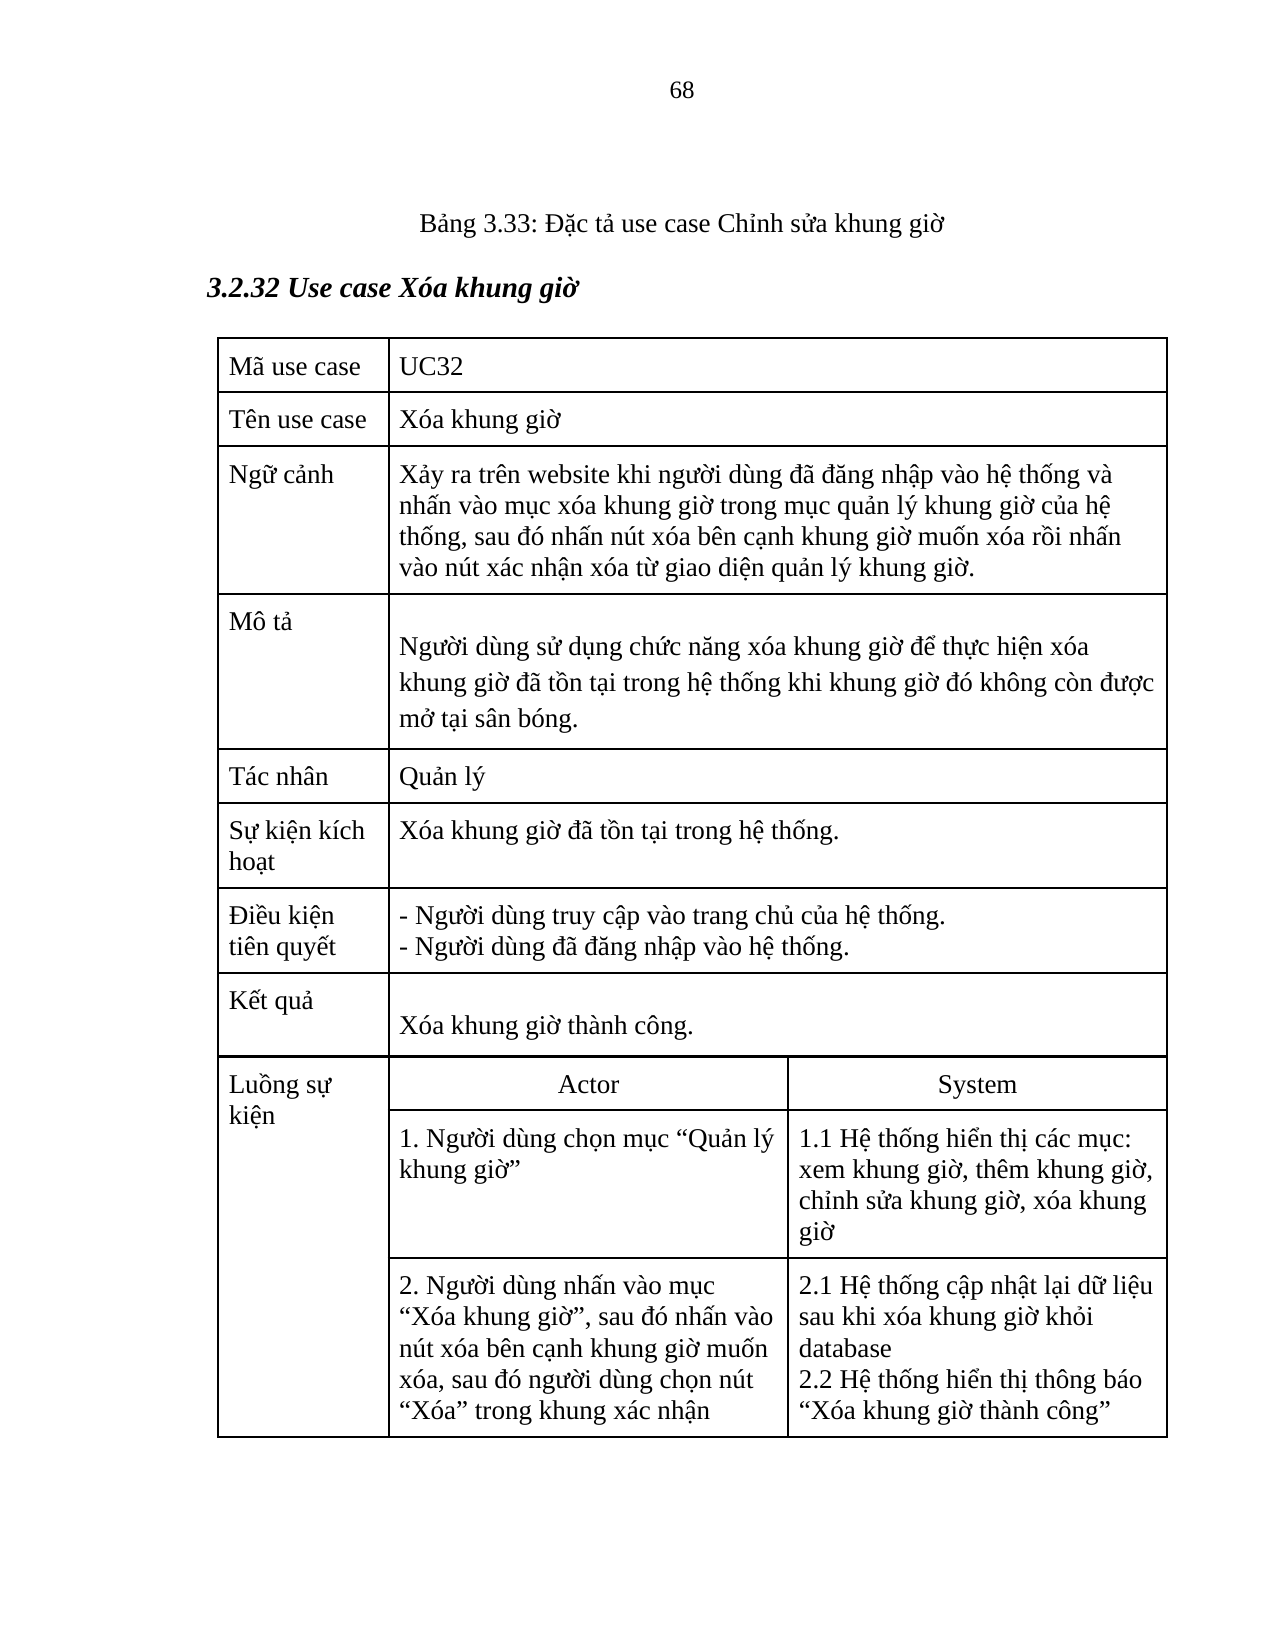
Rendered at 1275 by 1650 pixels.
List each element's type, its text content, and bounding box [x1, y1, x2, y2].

table_cell Xảy ra trên website khi người dùng đã đăng nhập vào hệ thống và nhấn vào mục xóa khung giờ trong mục quản lý khung giờ của hệ thống, sau đó nhấn nút xóa bên cạnh khung giờ muốn xóa rồi nhấn vào nút xác nhận xóa từ giao diện quản lý khung giờ. [390, 447, 1166, 593]
table_cell Kết quả [219, 974, 388, 1055]
table_cell Ngữ cảnh [219, 447, 388, 593]
table_cell System [789, 1058, 1166, 1109]
table_cell 1. Người dùng chọn mục “Quản lý khung giờ” [390, 1111, 787, 1257]
table_cell Điều kiện tiên quyết [219, 889, 388, 972]
table_cell - Người dùng truy cập vào trang chủ của hệ thống. - Người dùng đã đăng nhập vào hệ thống. [390, 889, 1166, 972]
table_cell Tên use case [219, 393, 388, 445]
table_cell Người dùng sử dụng chức năng xóa khung giờ để thực hiện xóa khung giờ đã tồn tại trong hệ thống khi khung giờ đó không còn được mở tại sân bóng. [390, 595, 1166, 747]
table_cell Xóa khung giờ đã tồn tại trong hệ thống. [390, 804, 1166, 887]
table_header Mã use case [219, 339, 388, 391]
table_cell Xóa khung giờ [390, 393, 1166, 445]
table_cell 2. Người dùng nhấn vào mục “Xóa khung giờ”, sau đó nhấn vào nút xóa bên cạnh khung giờ muốn xóa, sau đó người dùng chọn nút “Xóa” trong khung xác nhận [390, 1259, 787, 1436]
table_cell Tác nhân [219, 750, 388, 802]
table_header UC32 [390, 339, 1166, 391]
table_cell Mô tả [219, 595, 388, 747]
text 3.2.32 Use case Xóa khung giờ [207, 270, 1157, 304]
table_cell Xóa khung giờ thành công. [390, 974, 1166, 1055]
table_cell 1.1 Hệ thống hiển thị các mục: xem khung giờ, thêm khung giờ, chỉnh sửa khung giờ, xóa khung giờ [789, 1111, 1166, 1257]
table_cell Sự kiện kích hoạt [219, 804, 388, 887]
text Bảng 3.33: Đặc tả use case Chỉnh sửa khung giờ [207, 207, 1157, 238]
table_cell 2.1 Hệ thống cập nhật lại dữ liệu sau khi xóa khung giờ khỏi database 2.2 Hệ thống hiển thị thông báo “Xóa khung giờ thành công” [789, 1259, 1166, 1436]
table_cell Luồng sự kiện [219, 1058, 388, 1436]
table_cell Actor [390, 1058, 787, 1109]
table_cell Quản lý [390, 750, 1166, 802]
